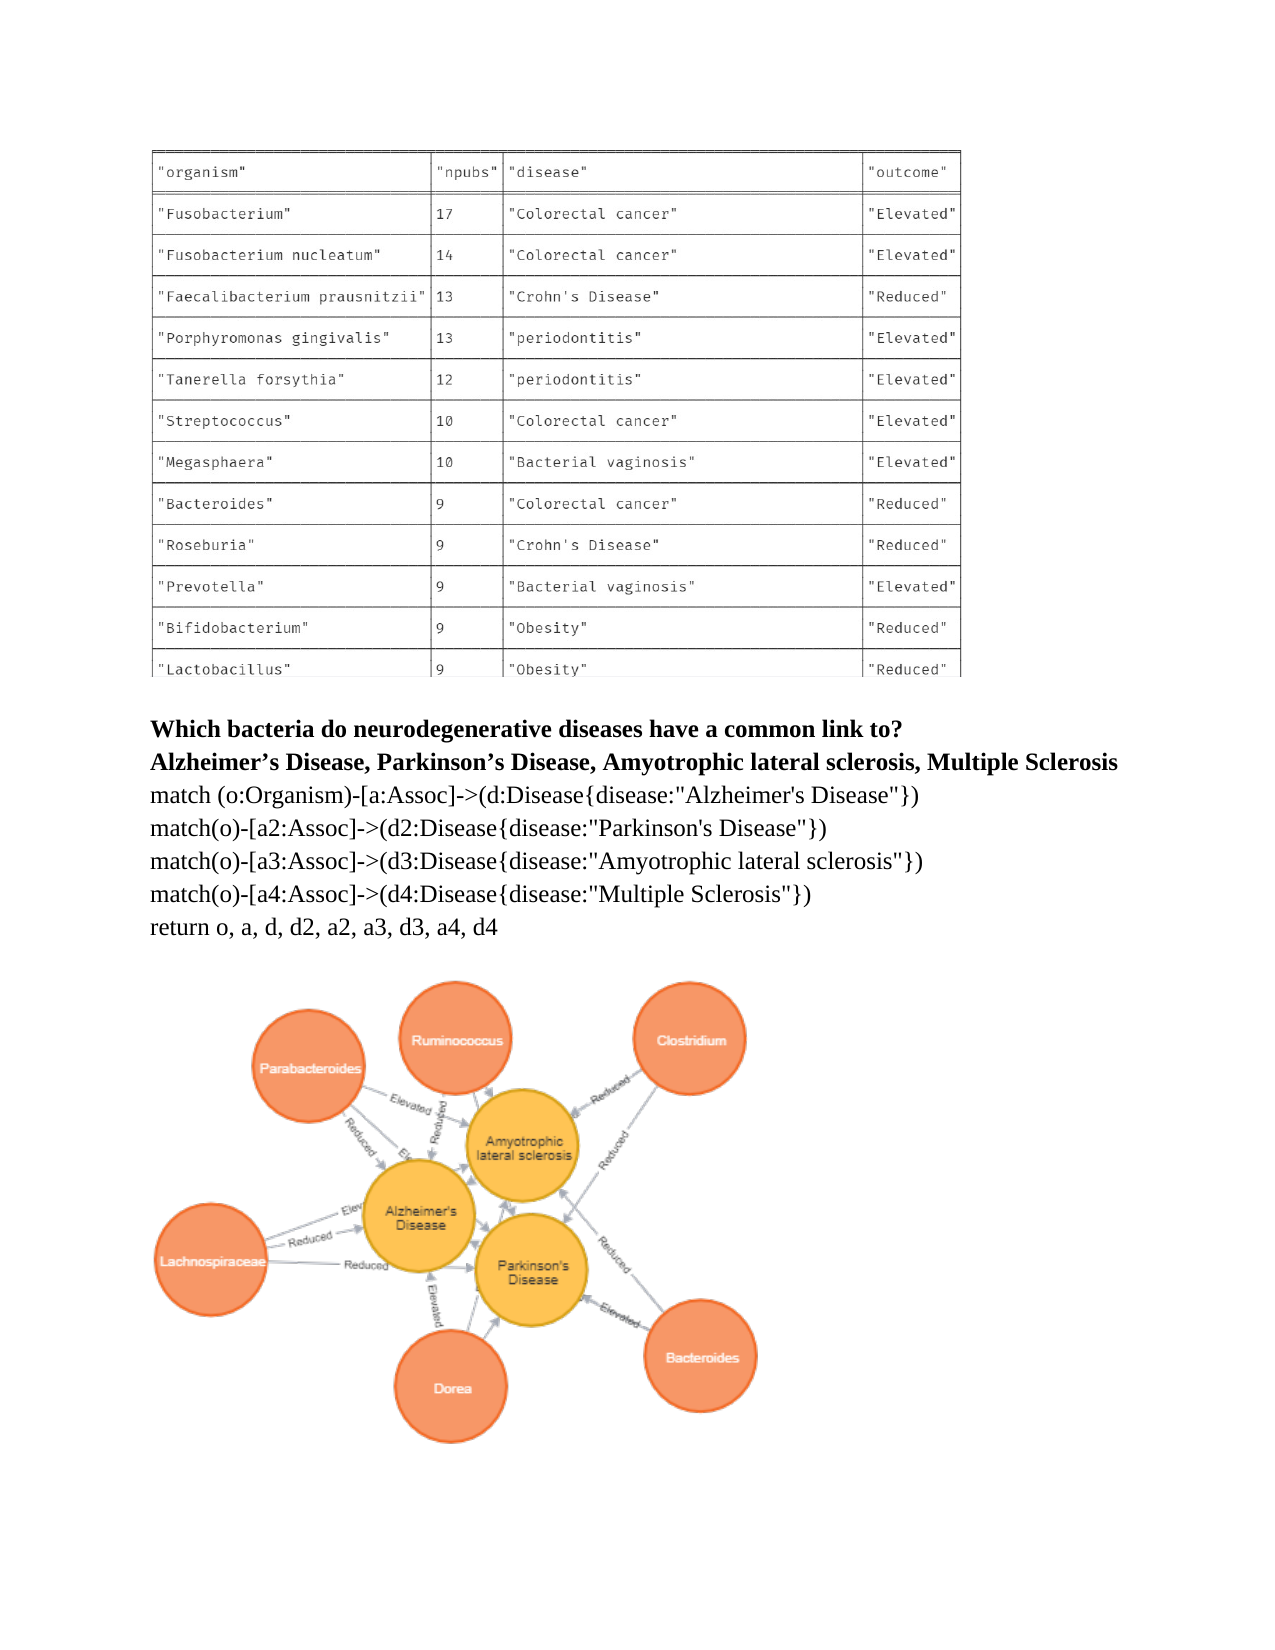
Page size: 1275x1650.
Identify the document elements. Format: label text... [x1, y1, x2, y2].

text match (o:Organism)-[a:Assoc]->(d:Disease{disease:"Alzheimer's Disease"}) [150, 780, 1125, 808]
picture [150, 150, 962, 677]
text match(o)-[a3:Assoc]->(d3:Disease{disease:"Amyotrophic lateral sclerosis"}) [150, 846, 1125, 874]
text match(o)-[a4:Assoc]->(d4:Disease{disease:"Multiple Sclerosis"}) [150, 879, 1125, 908]
text match(o)-[a2:Assoc]->(d2:Disease{disease:"Parkinson's Disease"}) [150, 813, 1125, 842]
text Which bacteria do neurodegenerative diseases have a common link to? [150, 714, 1125, 742]
text Alzheimer’s Disease, Parkinson’s Disease, Amyotrophic lateral sclerosis, Multiple Sclerosis [150, 747, 1125, 776]
text return o, a, d, d2, a2, a3, d3, a4, d4 [150, 912, 1125, 941]
picture [150, 977, 762, 1448]
